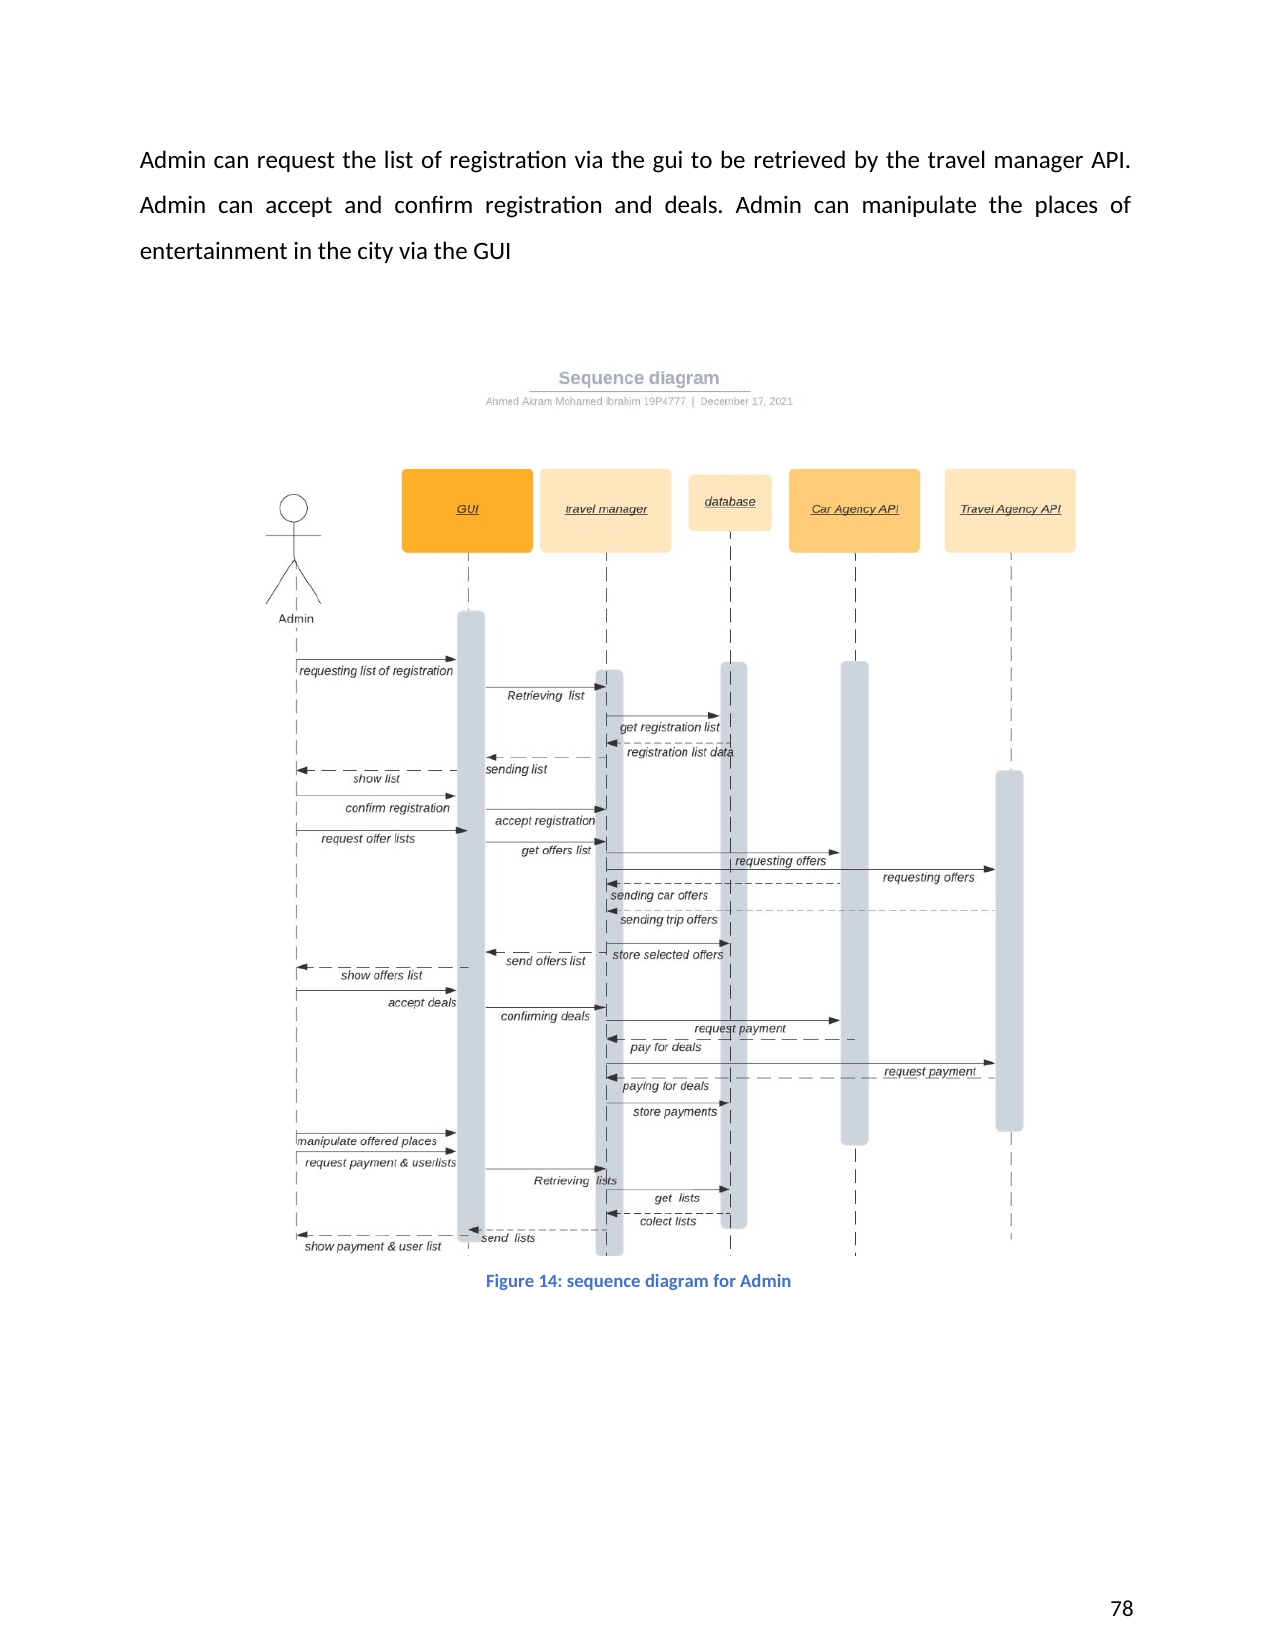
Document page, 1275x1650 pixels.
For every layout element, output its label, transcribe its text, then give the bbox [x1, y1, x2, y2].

picture [28, 316, 1245, 1256]
text Admin can request the list of registration via the gui to be retrieved by the travel manager API. Admin can accept and confirm registration and deals. Admin can manipulate the places of entertainment in the city via the GUI [139, 144, 1133, 266]
